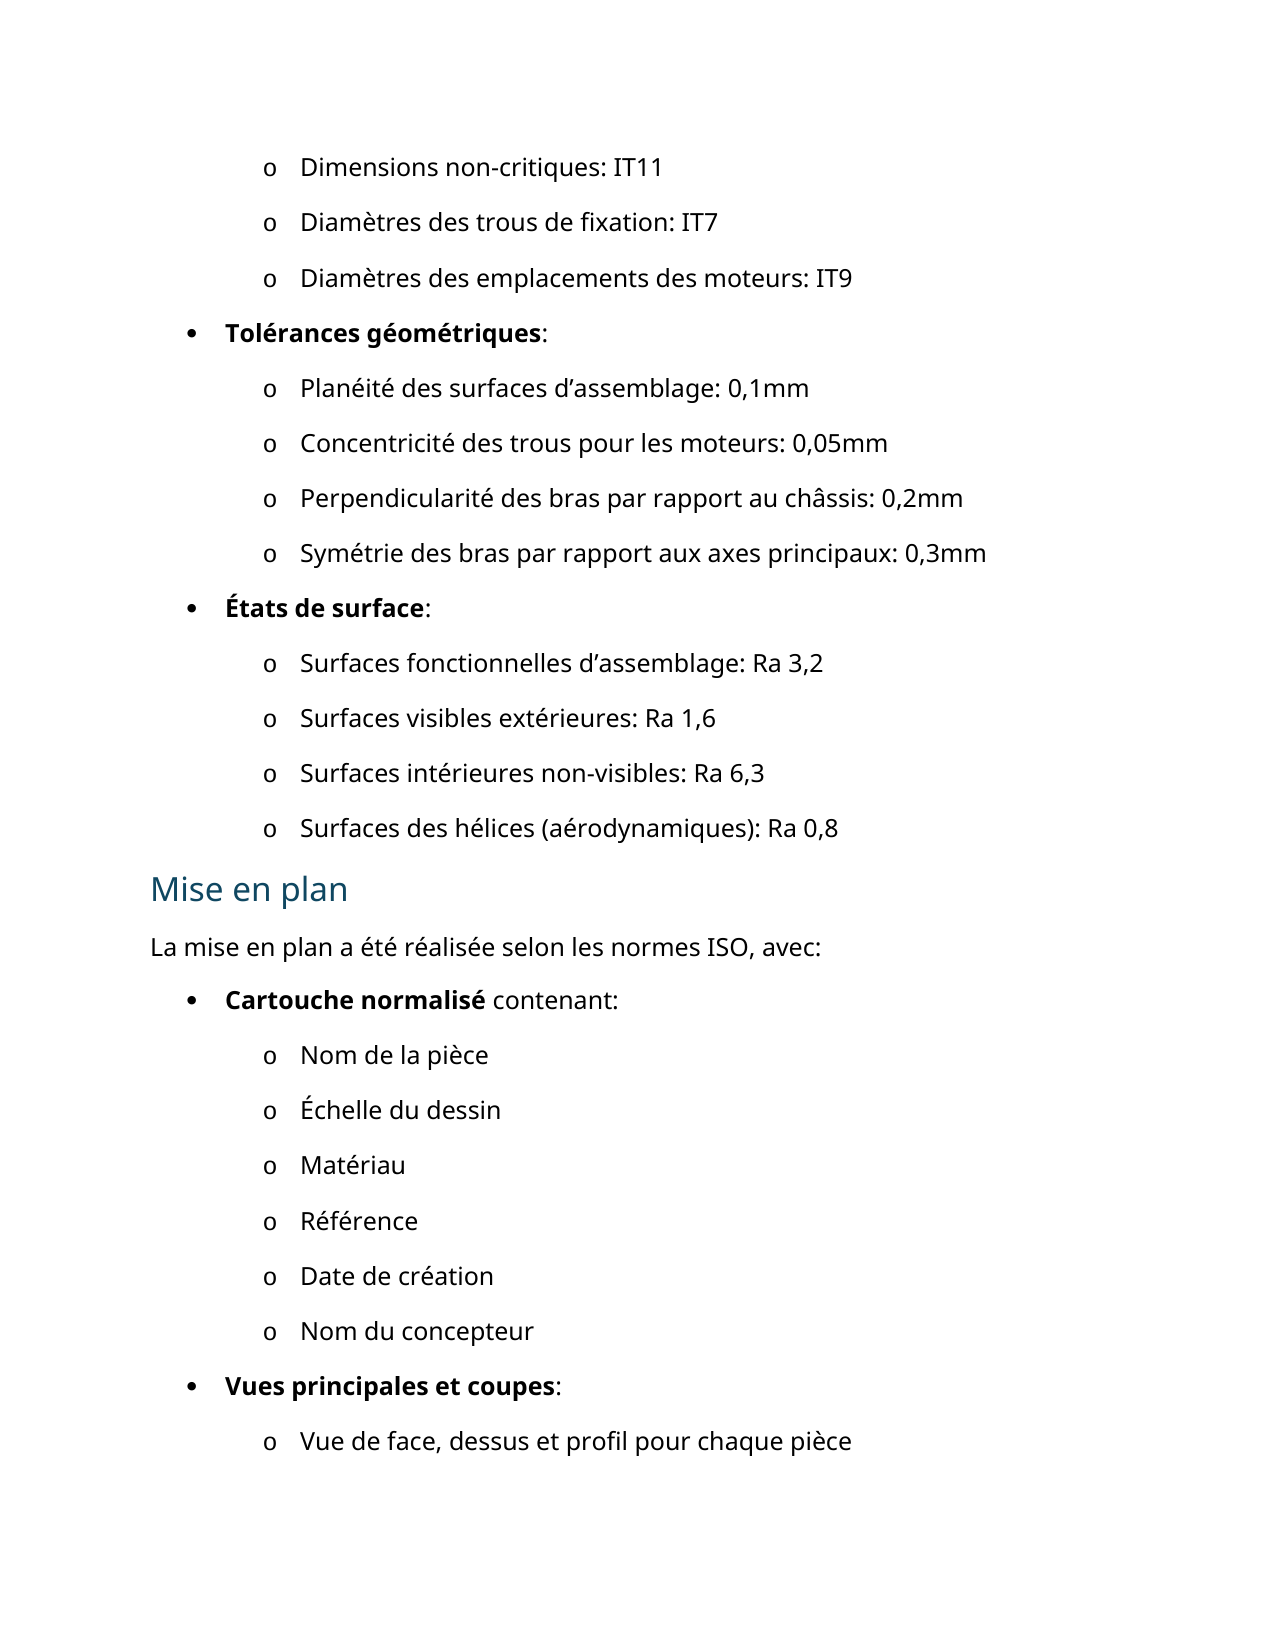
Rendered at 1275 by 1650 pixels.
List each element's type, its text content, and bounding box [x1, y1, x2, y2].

list Planéité des surfaces d’assemblage: 0,1mm [262, 370, 1125, 404]
list Nom de la pièce [262, 1038, 1125, 1072]
list Perpendicularité des bras par rapport au châssis: 0,2mm [262, 480, 1125, 515]
list États de surface: [187, 591, 1125, 625]
list Tolérances géométriques: [187, 315, 1125, 349]
list Cartouche normalisé contenant: [187, 983, 1125, 1017]
list Nom du concepteur [262, 1313, 1125, 1348]
list Date de création [262, 1258, 1125, 1292]
list Vue de face, dessus et profil pour chaque pièce [262, 1423, 1125, 1458]
list Surfaces fonctionnelles d’assemblage: Ra 3,2 [262, 646, 1125, 680]
list Référence [262, 1203, 1125, 1237]
list Surfaces visibles extérieures: Ra 1,6 [262, 701, 1125, 735]
list Concentricité des trous pour les moteurs: 0,05mm [262, 425, 1125, 459]
list Matériau [262, 1148, 1125, 1182]
list Dimensions non-critiques: IT11 [262, 150, 1125, 184]
list Symétrie des bras par rapport aux axes principaux: 0,3mm [262, 536, 1125, 570]
list Vues principales et coupes: [187, 1368, 1125, 1402]
text La mise en plan a été réalisée selon les normes ISO, avec: [150, 930, 1125, 964]
list Surfaces intérieures non-visibles: Ra 6,3 [262, 756, 1125, 790]
list Diamètres des trous de fixation: IT7 [262, 205, 1125, 239]
subtitle Mise en plan [150, 866, 1125, 911]
list Surfaces des hélices (aérodynamiques): Ra 0,8 [262, 811, 1125, 845]
list Diamètres des emplacements des moteurs: IT9 [262, 260, 1125, 294]
list Échelle du dessin [262, 1093, 1125, 1127]
